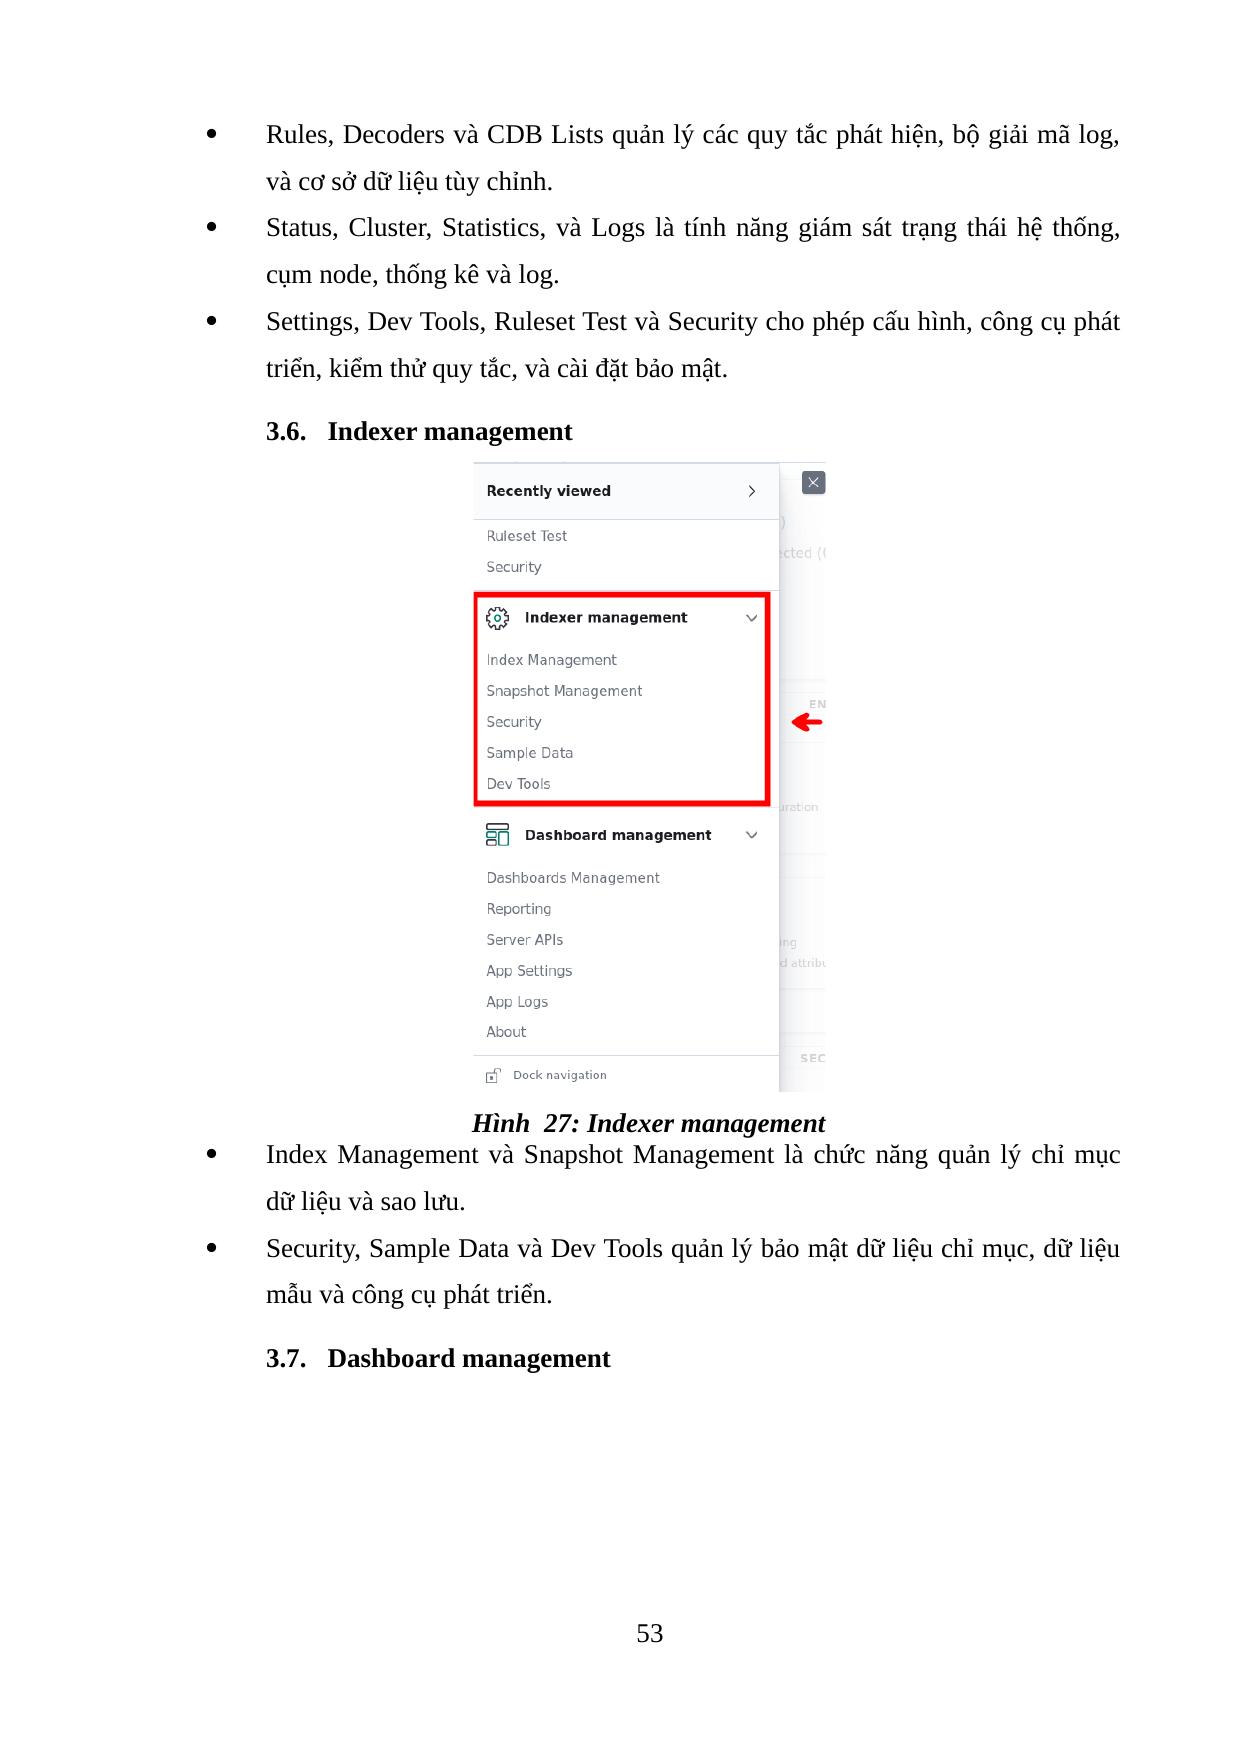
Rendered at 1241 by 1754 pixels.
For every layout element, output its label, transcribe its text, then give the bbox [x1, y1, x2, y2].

subtitle 3.7. Dashboard management [207, 1342, 1122, 1373]
subtitle 3.6. Indexer management [207, 415, 1122, 446]
list Settings, Dev Tools, Ruleset Test và Security cho phép cấu hình, công cụ phát triển, kiểm thử quy tắc, và cài đặt bảo mật. [207, 305, 1122, 383]
picture [473, 461, 826, 1092]
list Security, Sample Data và Dev Tools quản lý bảo mật dữ liệu chỉ mục, dữ liệu mẫu và công cụ phát triển. [207, 1232, 1122, 1310]
list Rules, Decoders và CDB Lists quản lý các quy tắc phát hiện, bộ giải mã log, và cơ sở dữ liệu tùy chỉnh. [207, 118, 1122, 196]
list Status, Cluster, Statistics, và Logs là tính năng giám sát trạng thái hệ thống, cụm node, thống kê và log. [207, 212, 1122, 289]
list Index Management và Snapshot Management là chức năng quản lý chỉ mục dữ liệu và sao lưu. [207, 1138, 1122, 1216]
text Hình 27: Indexer management [177, 1107, 1122, 1138]
